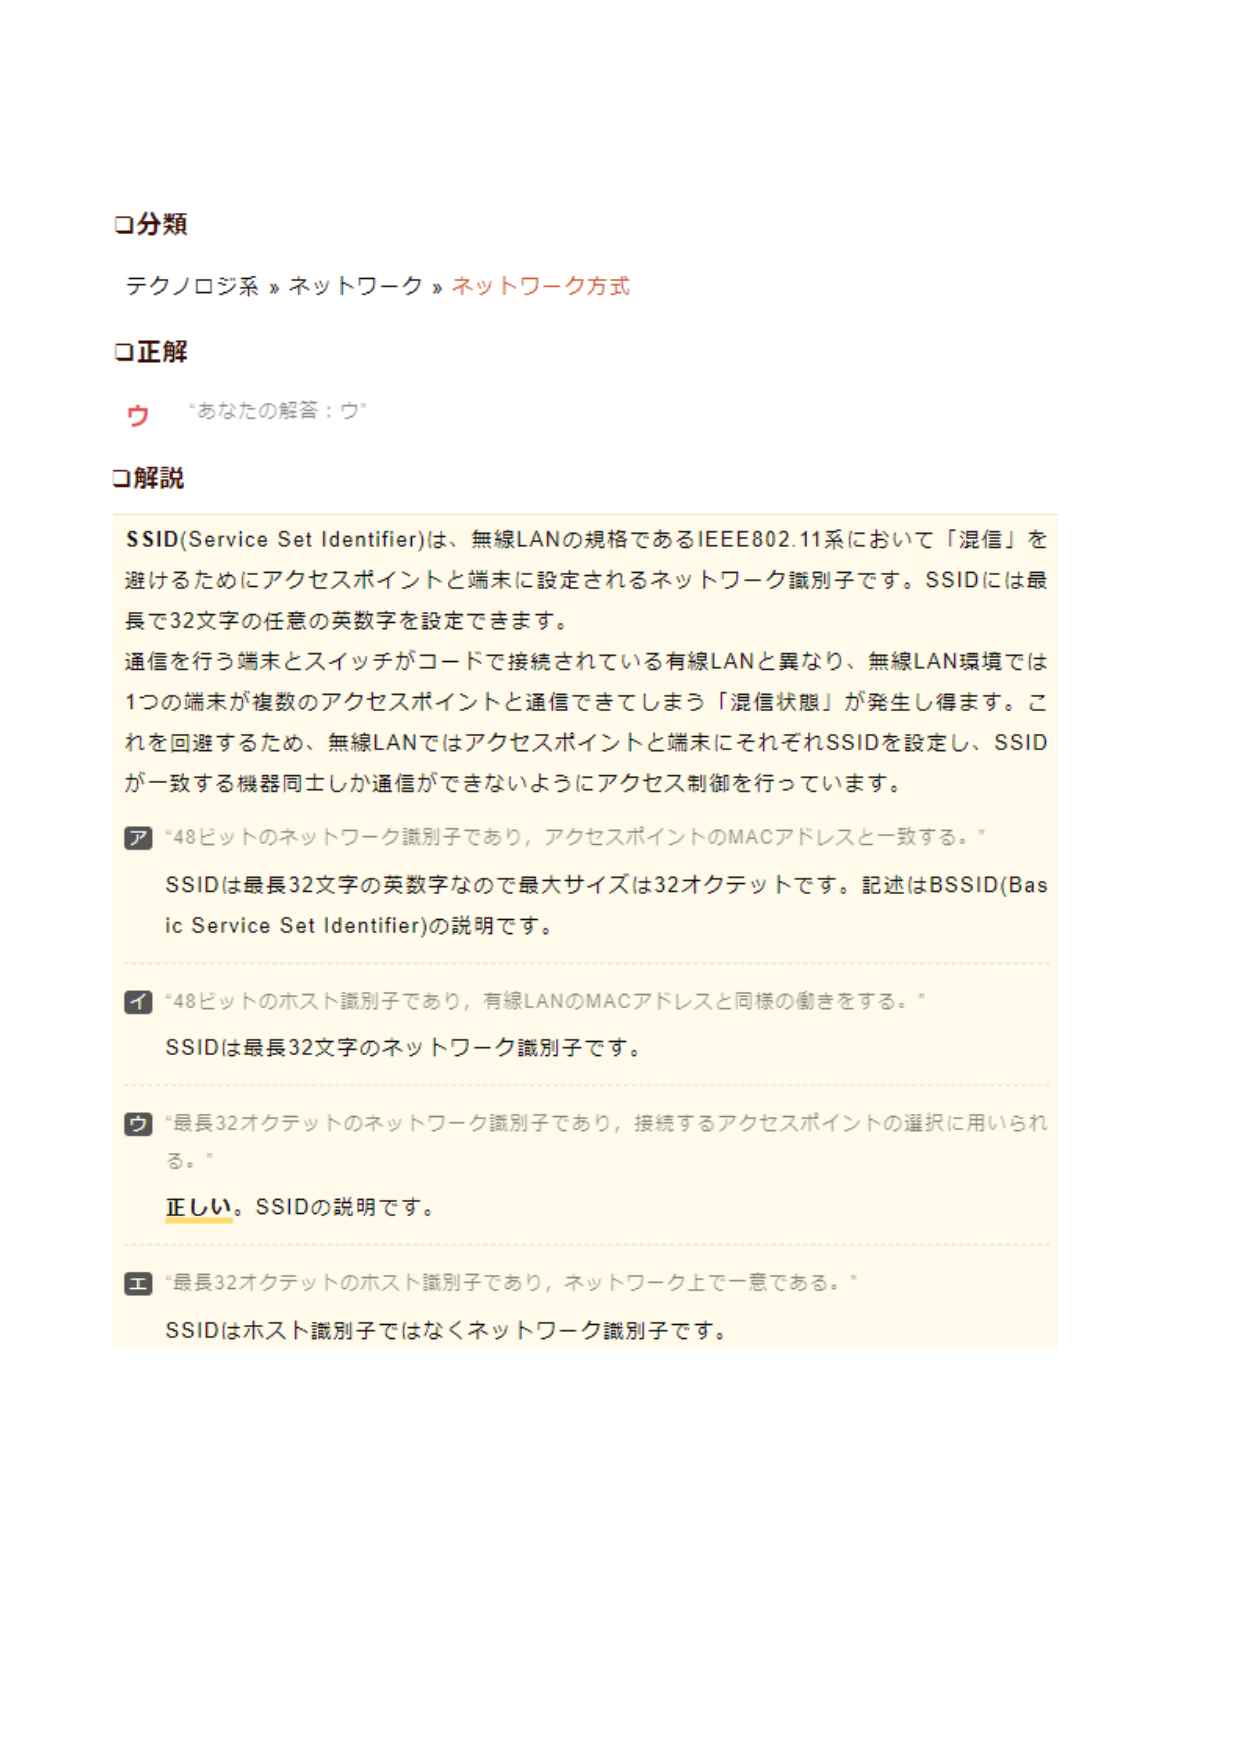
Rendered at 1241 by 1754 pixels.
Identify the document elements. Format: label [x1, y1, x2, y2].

picture [112, 464, 1058, 1349]
picture [112, 202, 794, 435]
